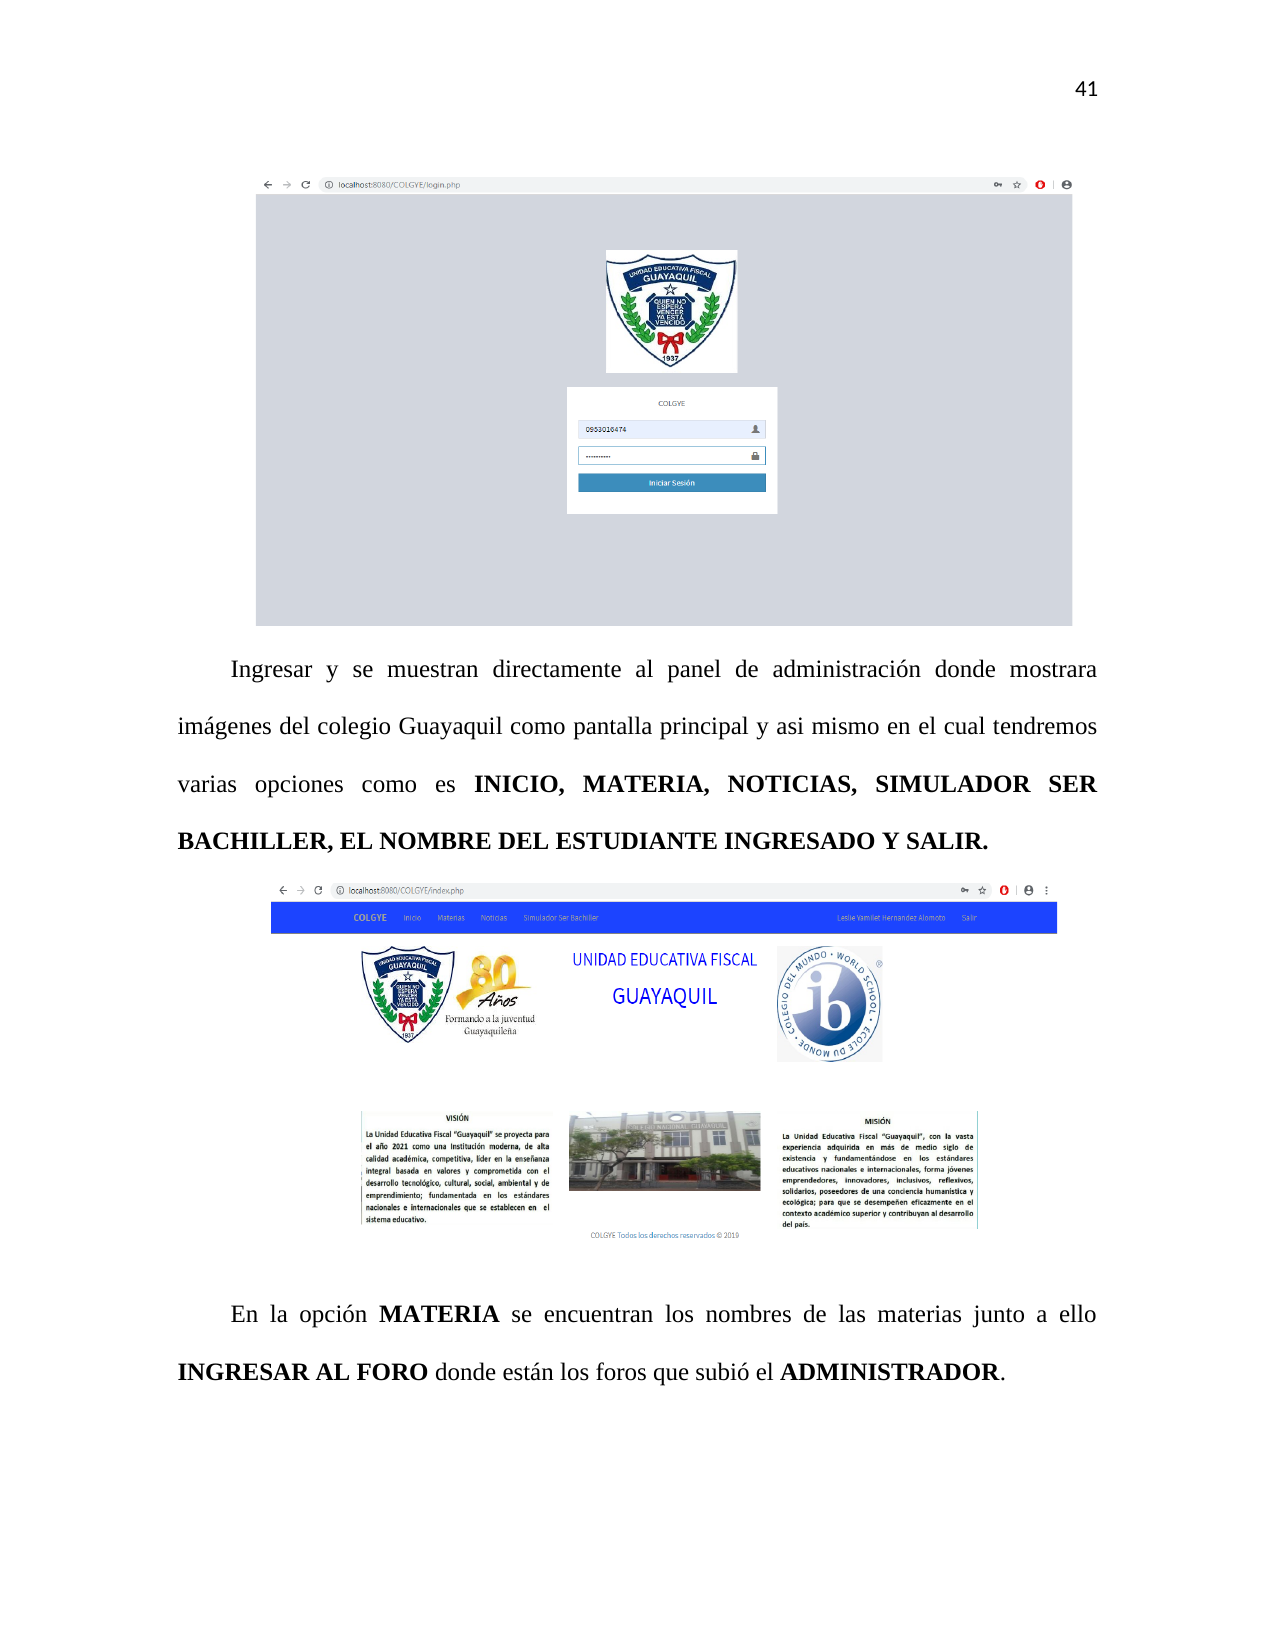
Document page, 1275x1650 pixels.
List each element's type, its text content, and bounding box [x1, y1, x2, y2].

picture [271, 883, 1058, 1272]
picture [255, 177, 1073, 626]
text En la opción MATERIA se encuentran los nombres de las materias junto a ello INGRESAR AL FORO donde están los foros que subió el ADMINISTRADOR. [177, 1299, 1098, 1385]
text Ingresar y se muestran directamente al panel de administración donde mostrara imágenes del colegio Guayaquil como pantalla principal y asi mismo en el cual tendremos varias opciones como es INICIO, MATERIA, NOTICIAS, SIMULADOR SER BACHILLER, EL NOMBRE DEL ESTUDIANTE INGRESADO Y SALIR. [177, 654, 1098, 855]
